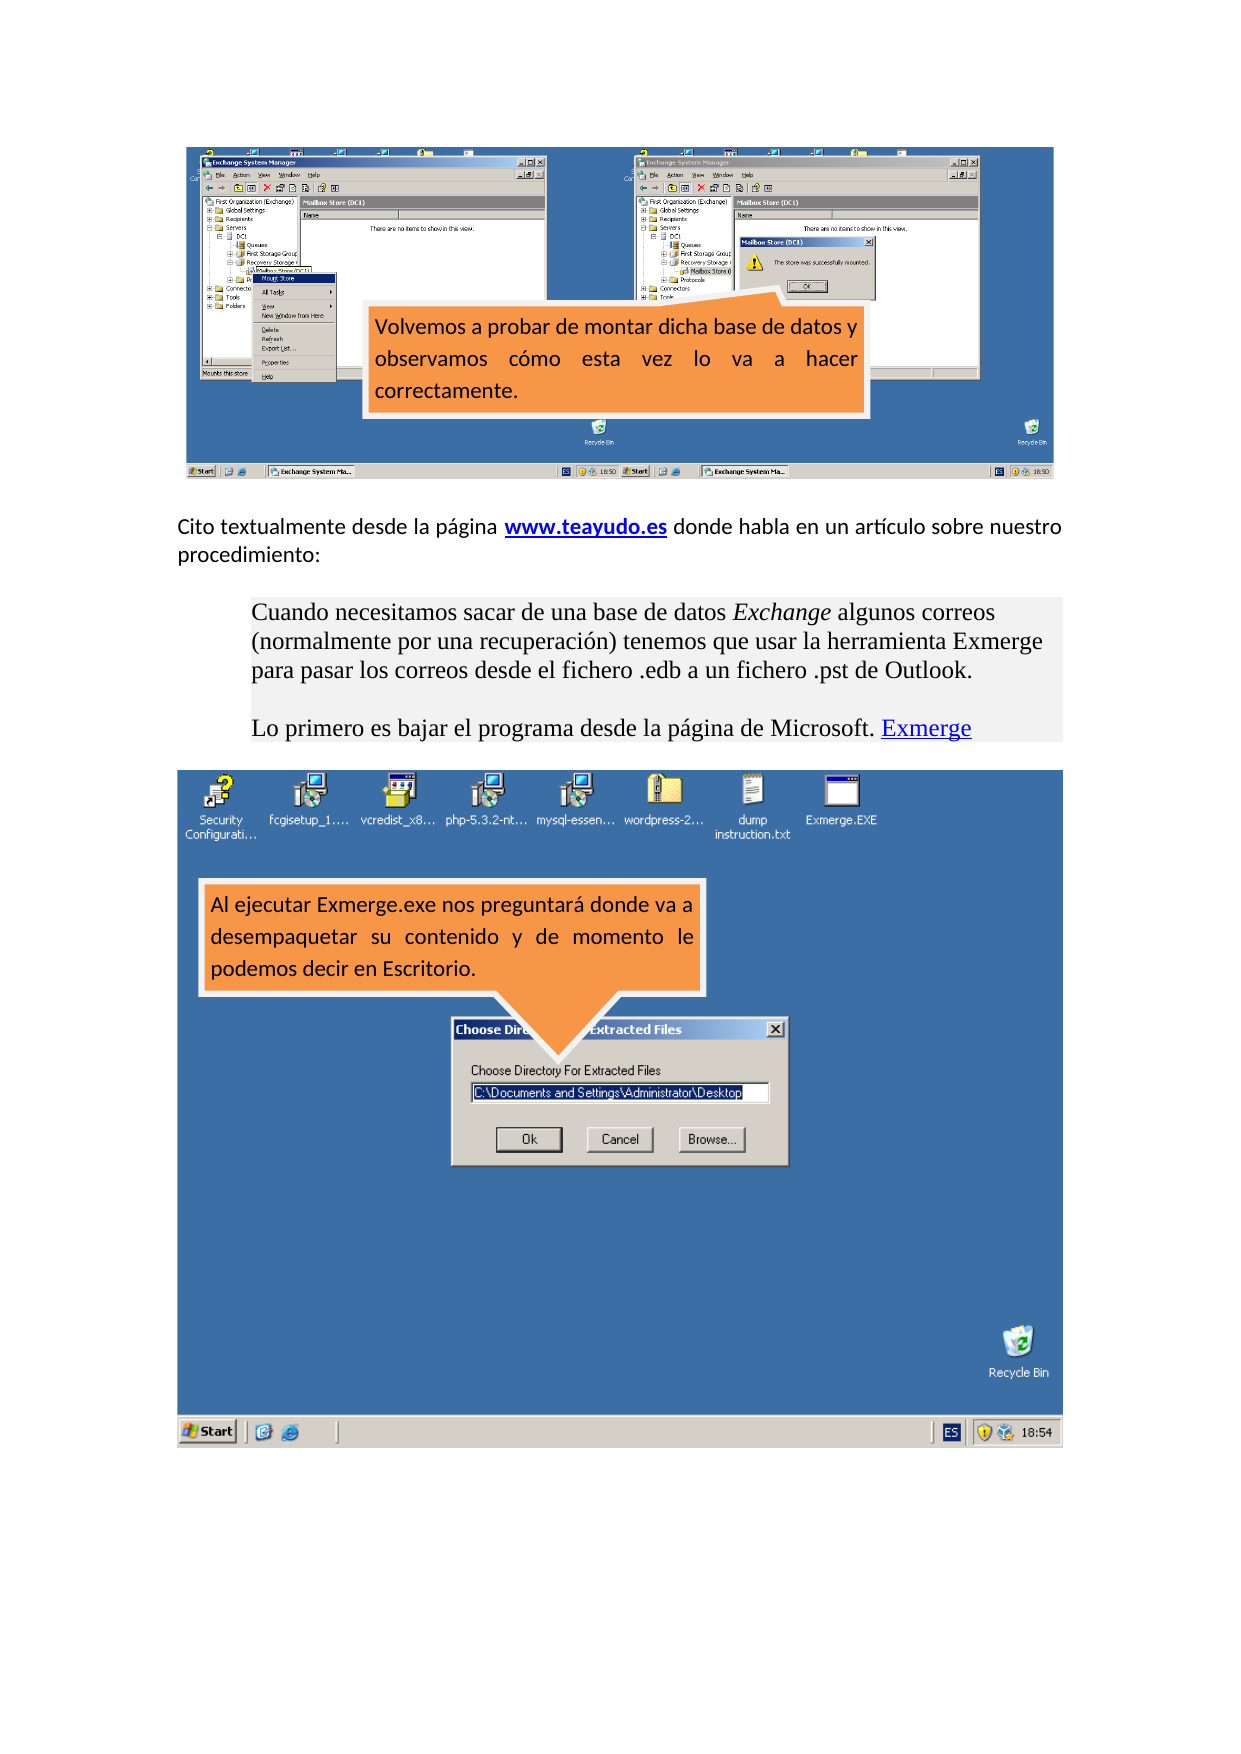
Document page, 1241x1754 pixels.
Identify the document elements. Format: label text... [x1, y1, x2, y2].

picture [186, 147, 1054, 479]
picture [177, 770, 1063, 1448]
text Cito textualmente desde la página www.teayudo.es donde habla en un artículo sobre nuestro procedimiento: [177, 512, 1063, 568]
text Lo primero es bajar el programa desde la página de Microsoft. Exmerge [251, 713, 1063, 742]
text Cuando necesitamos sacar de una base de datos Exchange algunos correos (normalmente por una recuperación) tenemos que usar la herramienta Exmerge para pasar los correos desde el fichero .edb a un fichero .pst de Outlook. [251, 597, 1063, 684]
